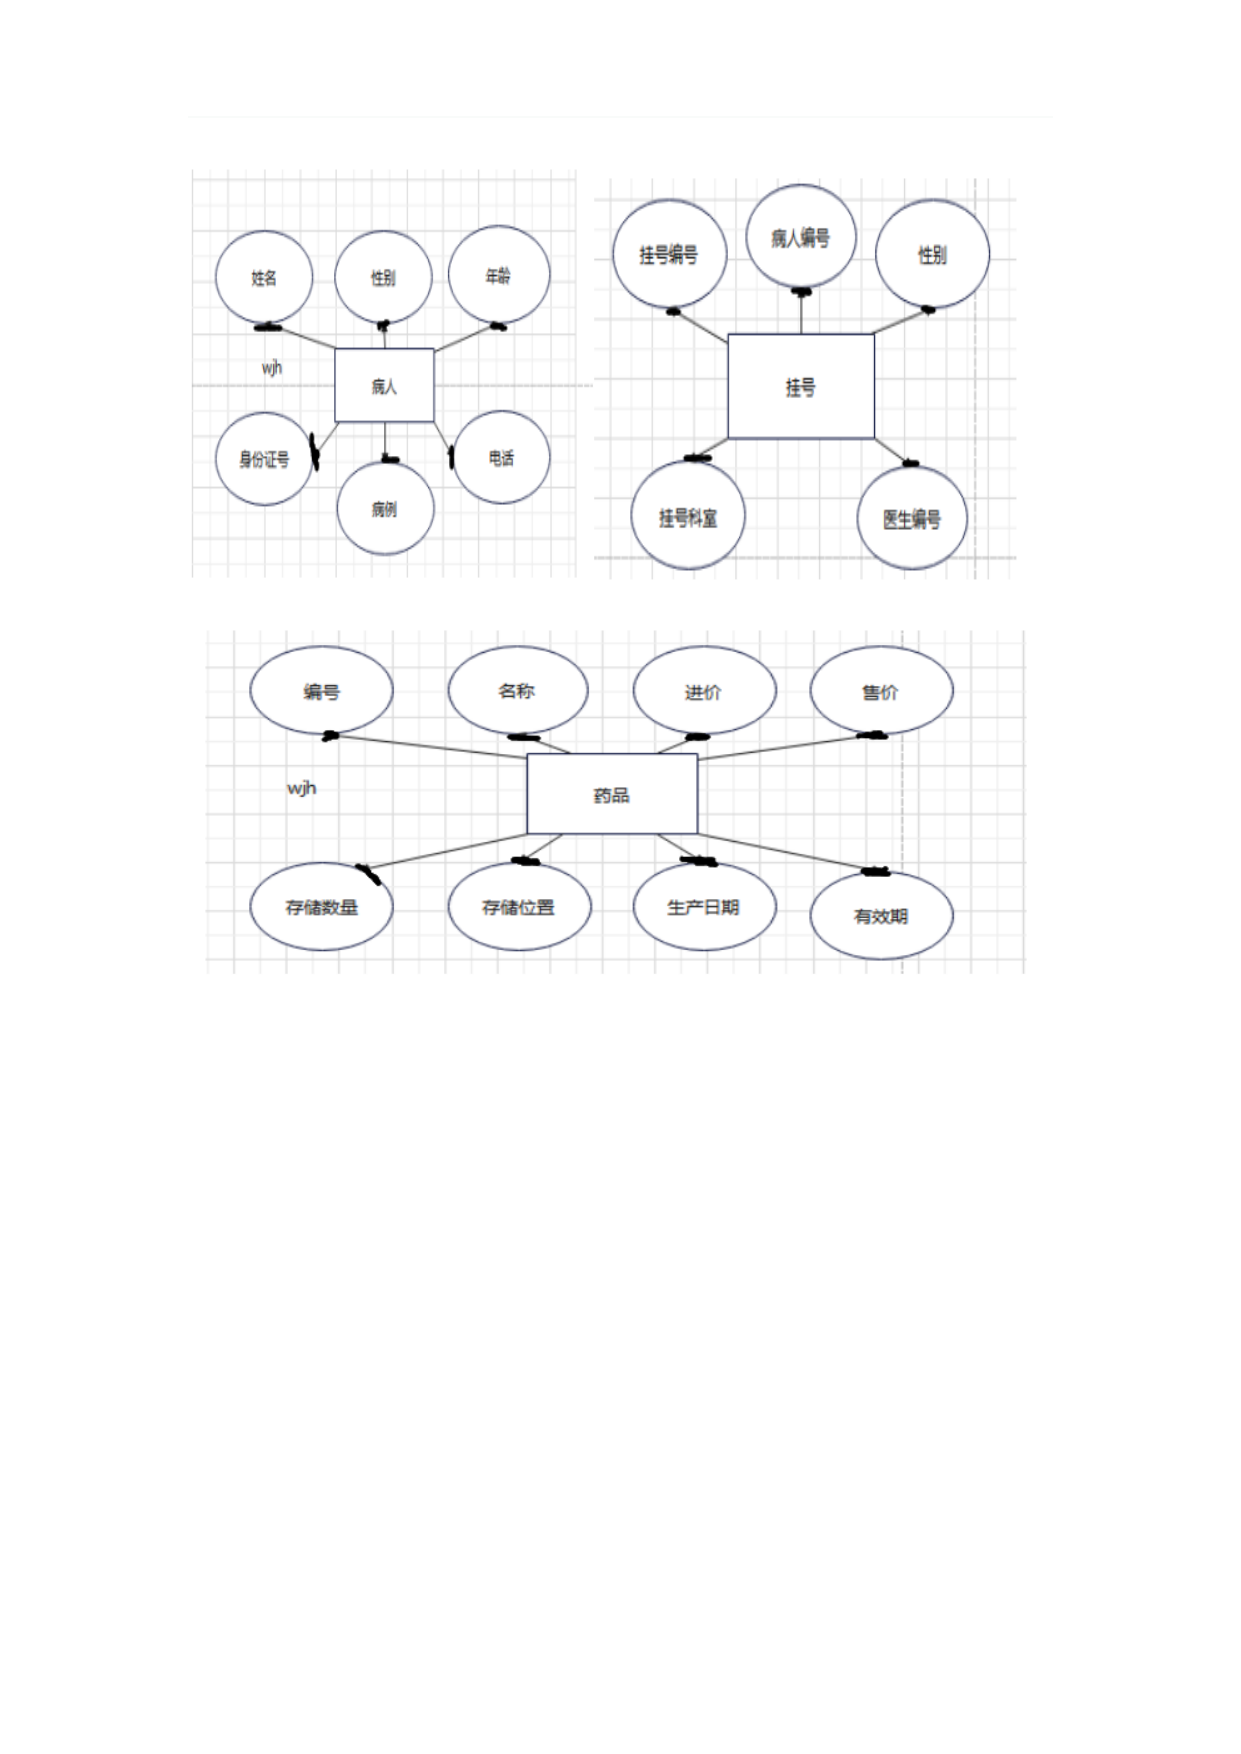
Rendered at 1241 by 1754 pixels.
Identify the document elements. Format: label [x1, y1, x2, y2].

picture [187, 162, 1019, 594]
picture [187, 617, 1027, 986]
